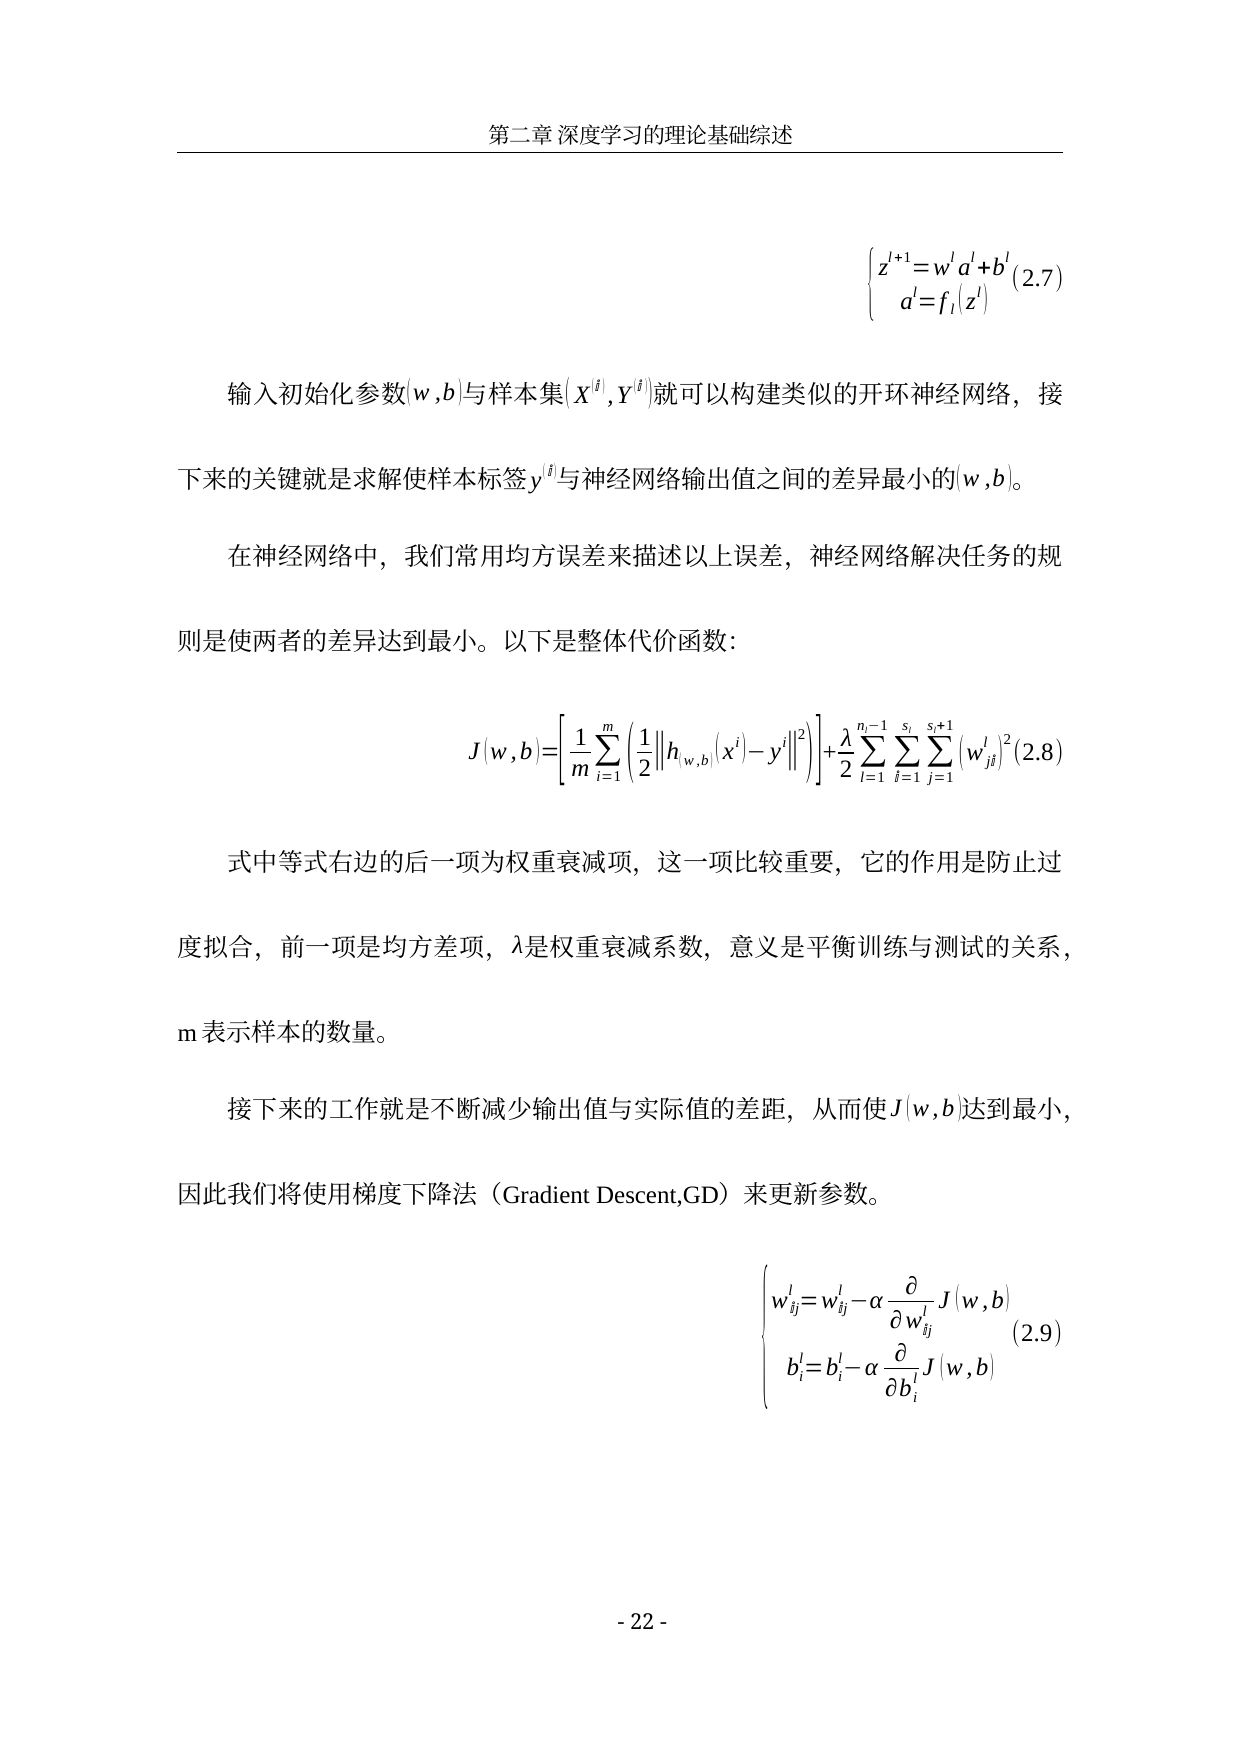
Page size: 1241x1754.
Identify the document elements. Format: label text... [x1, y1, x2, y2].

text 式中等式右边的后一项为权重衰减项，这一项比较重要，它的作用是防止过度拟合，前一项是均方差项，是权重衰减系数，意义是平衡训练与测试的关系，m表示样本的数量。 [177, 826, 1063, 1065]
text + [177, 700, 1063, 802]
text 在神经网络中，我们常用均方误差来描述以上误差，神经网络解决任务的规则是使两者的差异达到最小。以下是整体代价函数： [177, 521, 1063, 674]
text 输入初始化参数与样本集就可以构建类似的开环神经网络，接下来的关键就是求解使样本标签与神经网络输出值之间的差异最小的。 [177, 359, 1063, 512]
text 接下来的工作就是不断减少输出值与实际值的差距，从而使达到最小，因此我们将使用梯度下降法（Gradient Descent,GD）来更新参数。 [177, 1074, 1063, 1227]
